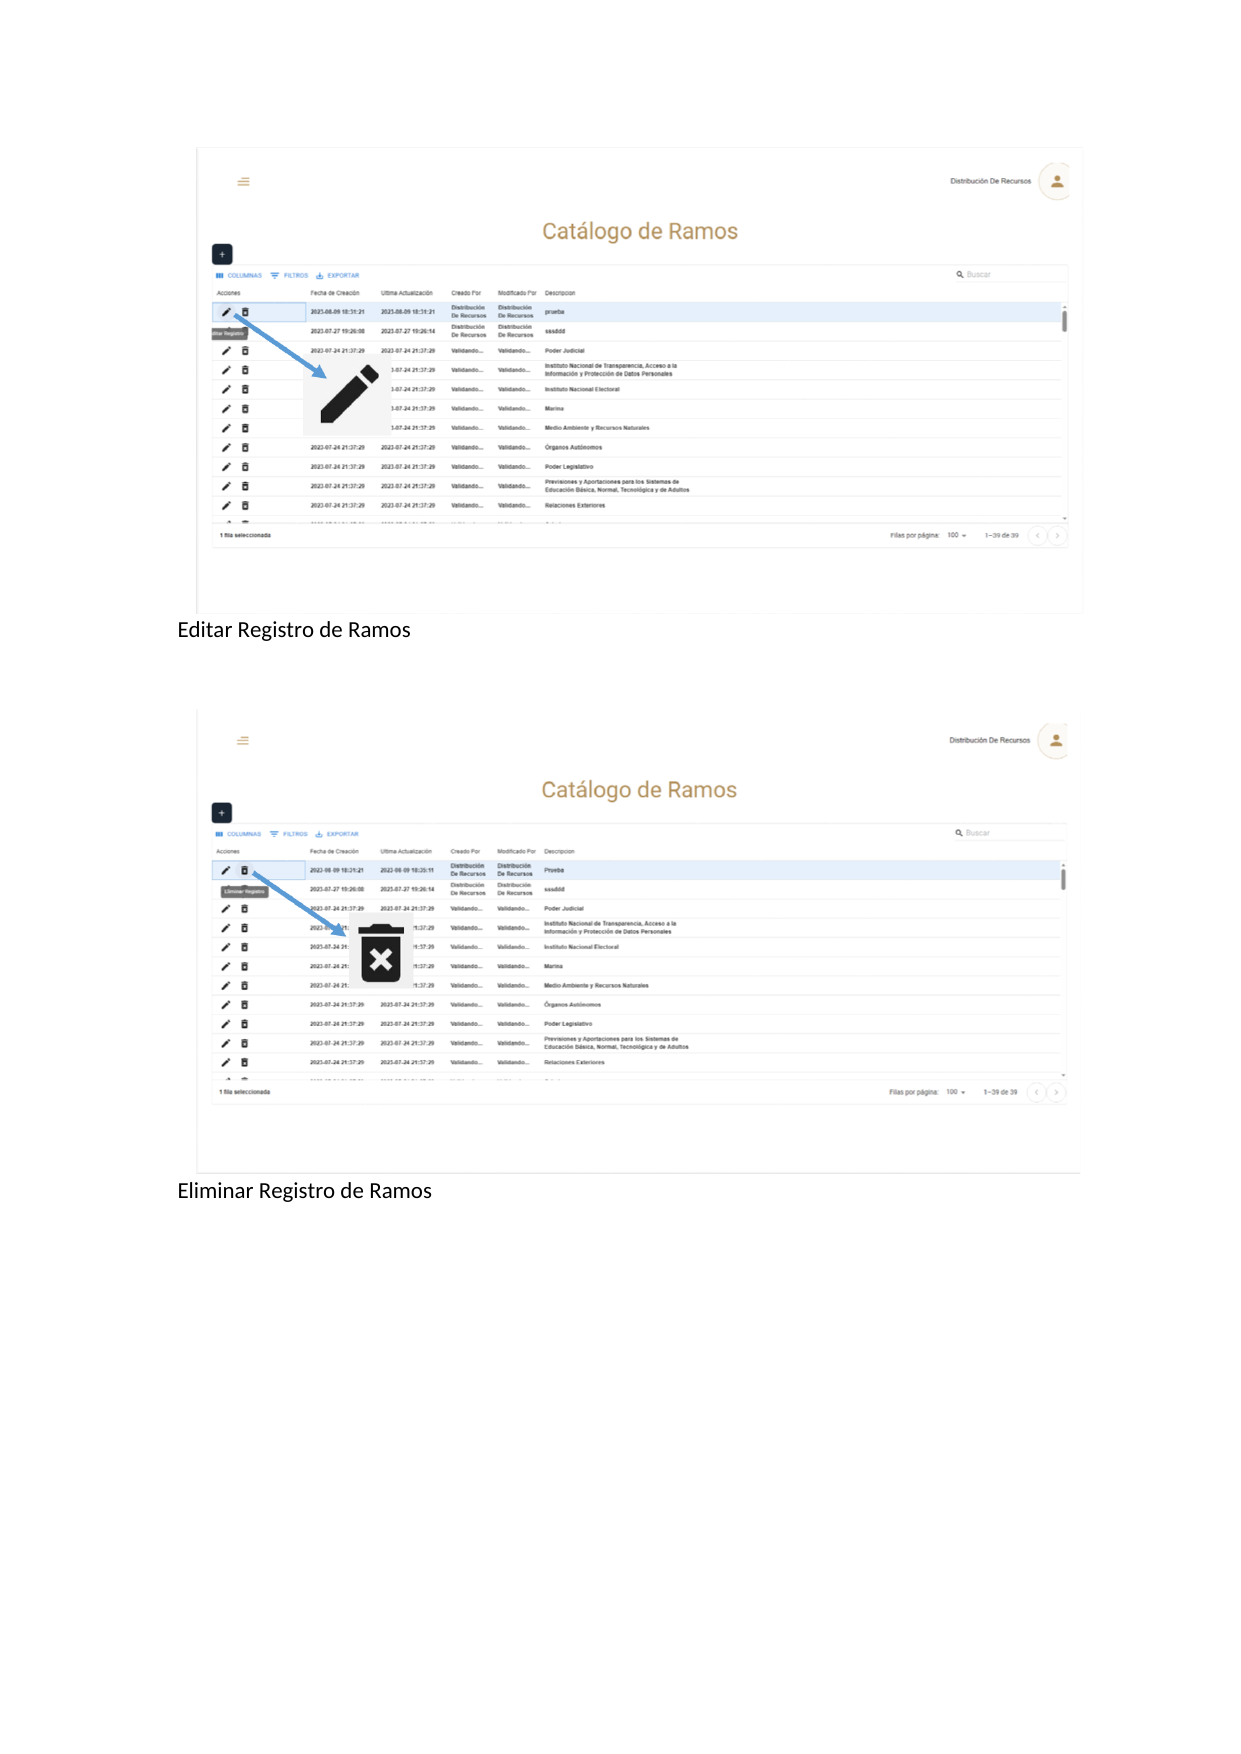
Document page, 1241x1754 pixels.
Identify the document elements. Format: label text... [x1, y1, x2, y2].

text Editar Registro de Ramos [177, 148, 1063, 644]
text Eliminar Registro de Ramos [177, 709, 1063, 1204]
